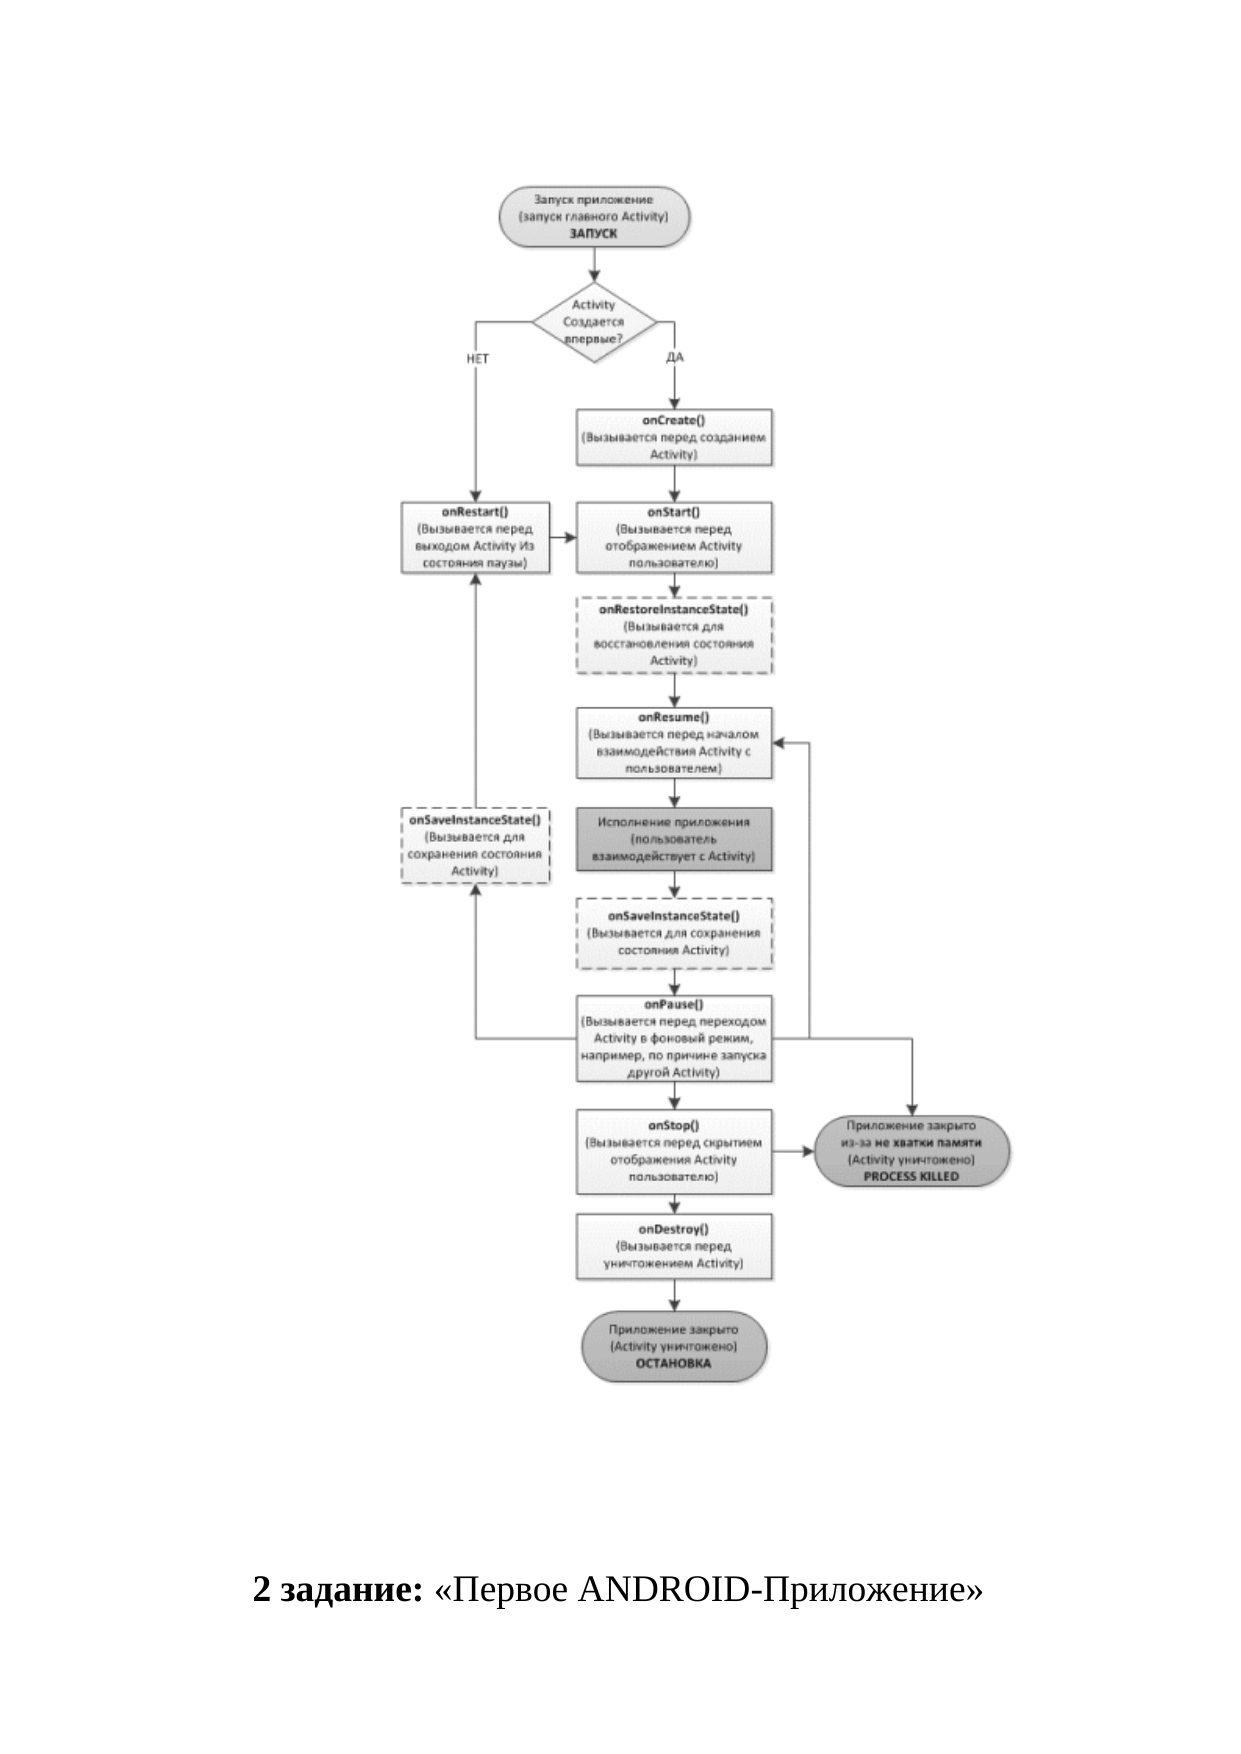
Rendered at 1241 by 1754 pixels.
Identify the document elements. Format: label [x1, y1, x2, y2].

list [252, 1427, 1152, 1610]
picture [252, 118, 1162, 1389]
